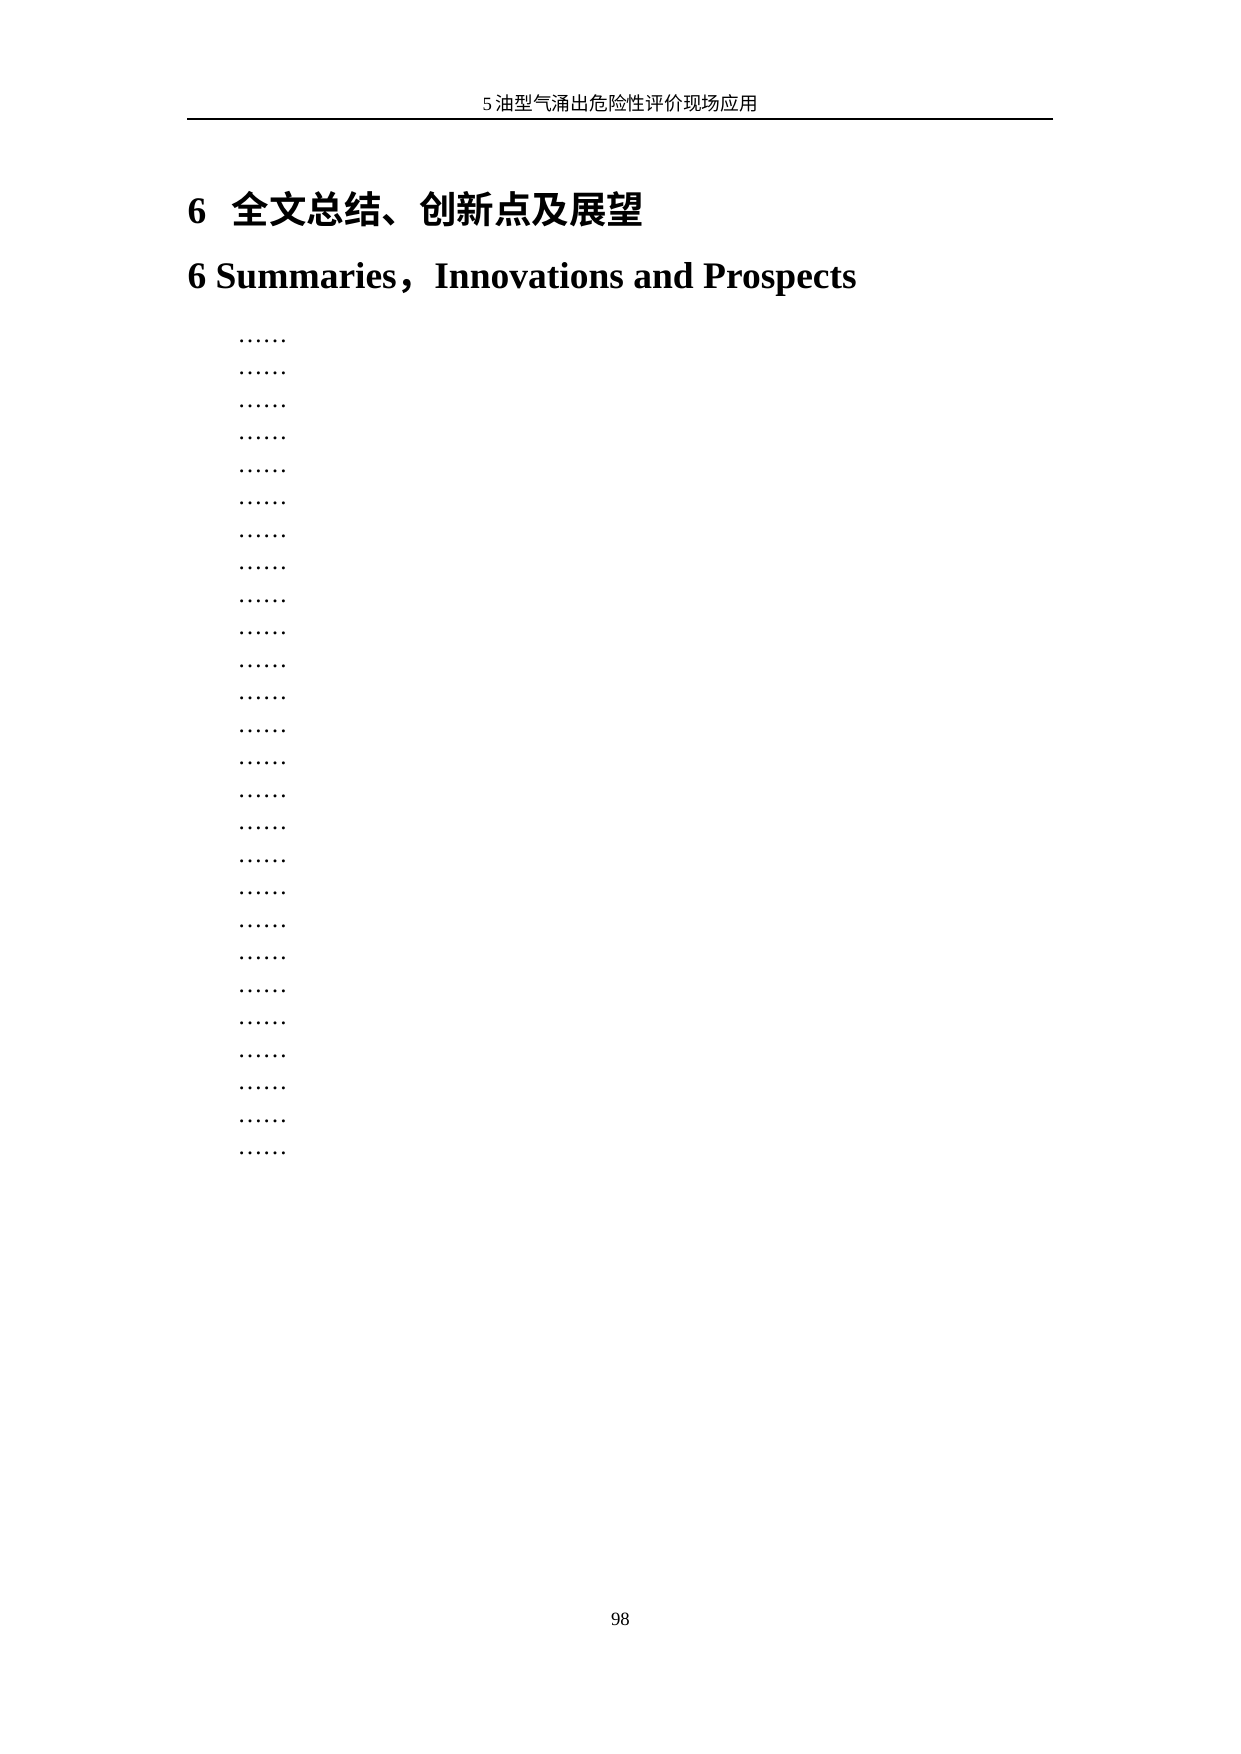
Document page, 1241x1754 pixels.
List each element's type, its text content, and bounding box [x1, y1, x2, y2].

text …… [187, 999, 1053, 1032]
text …… [187, 804, 1053, 837]
text …… [187, 512, 1053, 544]
text …… [187, 577, 1053, 609]
text …… [187, 317, 1053, 349]
text …… [187, 1129, 1053, 1162]
text …… [187, 1097, 1053, 1129]
text …… [187, 1032, 1053, 1064]
text …… [187, 609, 1053, 642]
subtitle 全文总结、创新点及展望 [187, 174, 1053, 239]
text …… [187, 967, 1053, 999]
text …… [187, 544, 1053, 577]
text …… [187, 642, 1053, 674]
text …… [187, 1064, 1053, 1097]
text …… [187, 837, 1053, 869]
text …… [187, 902, 1053, 934]
text …… [187, 414, 1053, 447]
text 6 Summaries，Innovations and Prospects [187, 239, 1053, 304]
text …… [187, 349, 1053, 382]
text …… [187, 934, 1053, 967]
text …… [187, 674, 1053, 707]
text …… [187, 772, 1053, 804]
text …… [187, 447, 1053, 479]
text …… [187, 869, 1053, 902]
text …… [187, 479, 1053, 512]
text …… [187, 739, 1053, 772]
text …… [187, 382, 1053, 414]
text …… [187, 707, 1053, 739]
